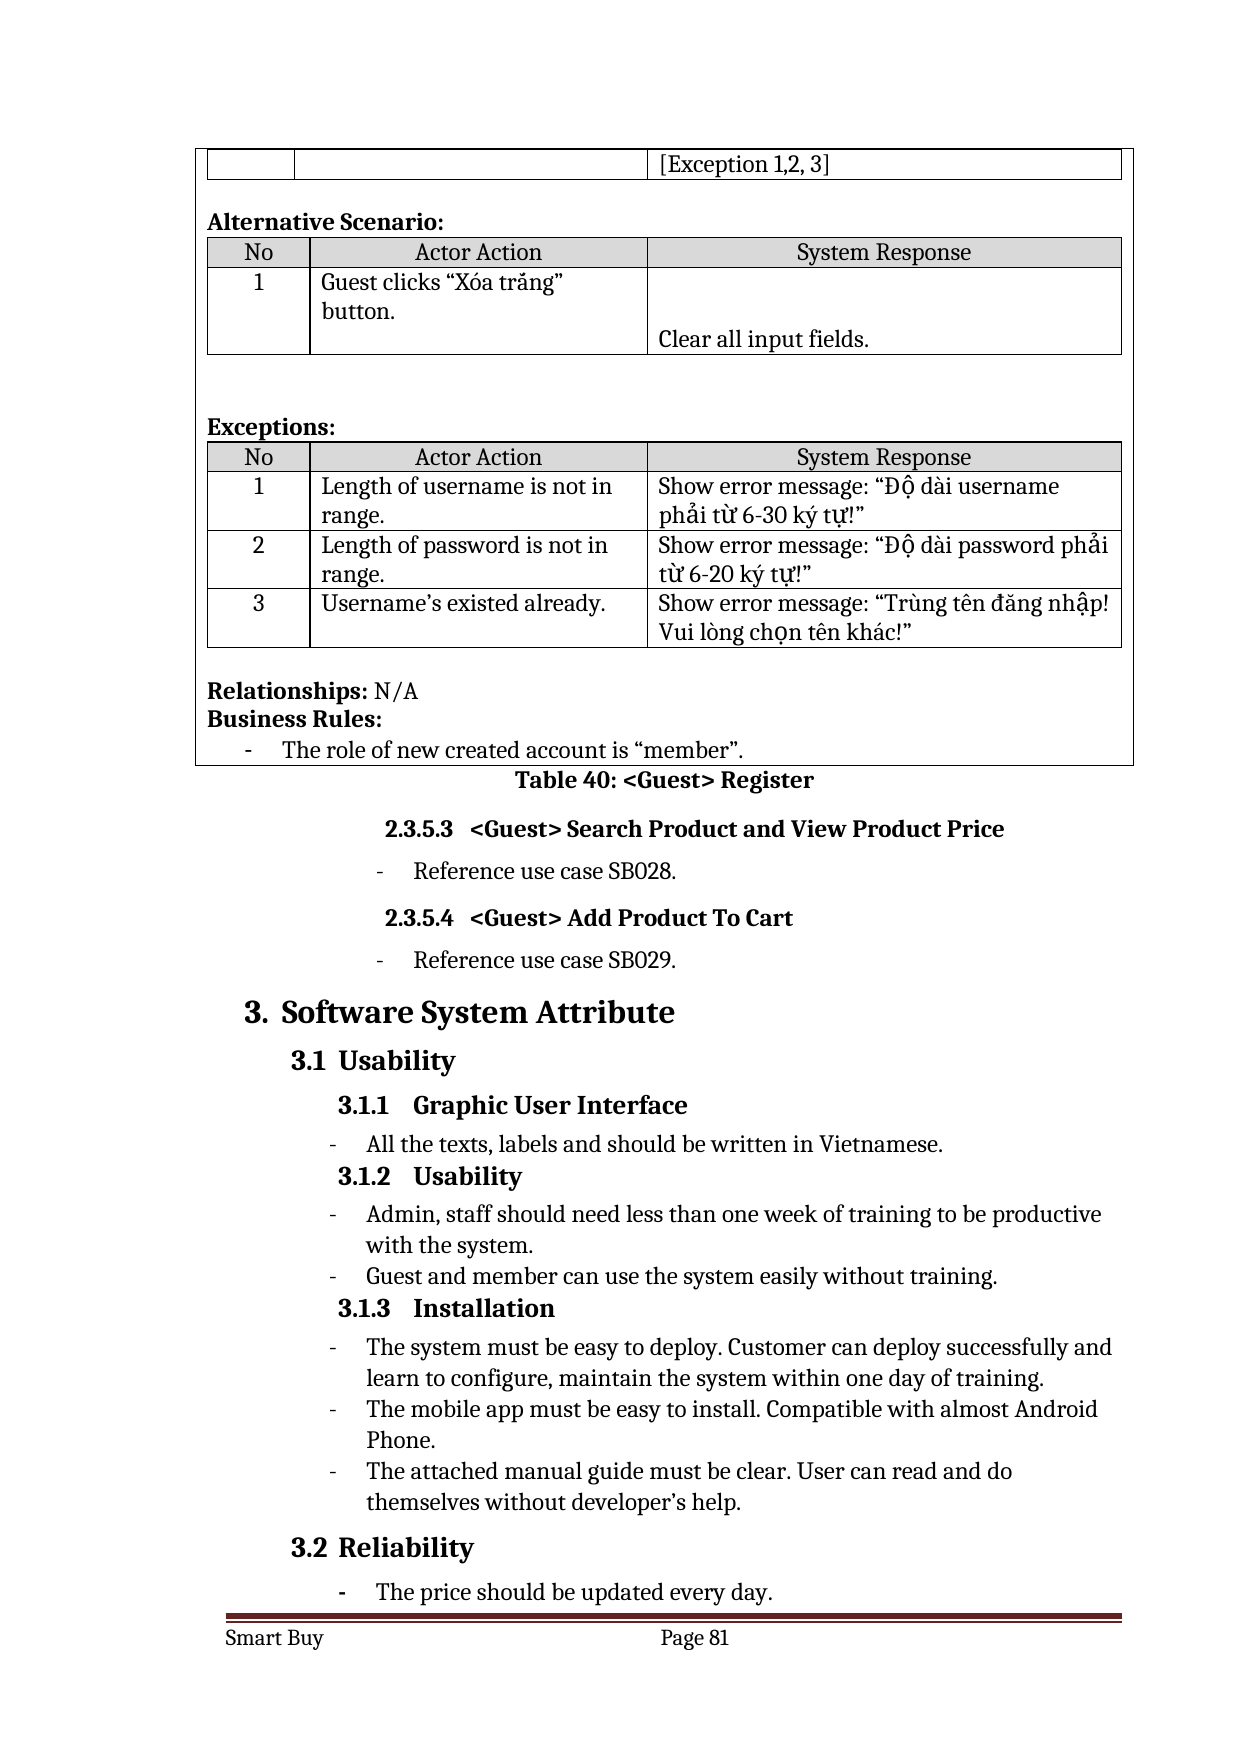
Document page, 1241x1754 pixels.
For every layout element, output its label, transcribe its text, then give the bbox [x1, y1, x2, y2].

subtitle <Guest> Add Product To Cart [385, 904, 1122, 933]
list The system must be easy to deploy. Customer can deploy successfully and learn to configure, maintain the system within one day of training. [329, 1333, 1122, 1392]
list Admin, staff should need less than one week of training to be productive with the system. [329, 1200, 1122, 1260]
subtitle Reliability [291, 1531, 1122, 1565]
list The mobile app must be easy to install. Compatible with almost Android Phone. [329, 1395, 1122, 1454]
list All the texts, labels and should be written in Vietnamese. [329, 1129, 1122, 1158]
subtitle Usability [291, 1044, 1122, 1078]
subtitle Installation [338, 1293, 1122, 1324]
list Reference use case SB029. [376, 946, 1122, 974]
list The attached manual guide must be clear. User can read and do themselves without developer’s help. [329, 1457, 1122, 1517]
subtitle Software System Attribute [244, 993, 1122, 1032]
list Guest and member can use the system easily without training. [329, 1262, 1122, 1291]
list The price should be updated every day. [338, 1577, 1122, 1606]
list Reference use case SB028. [376, 857, 1122, 885]
subtitle Graphic User Interface [338, 1090, 1122, 1121]
text Table 40: <Guest> Register [207, 766, 1122, 794]
subtitle Usability [338, 1161, 1122, 1192]
subtitle <Guest> Search Product and View Product Price [385, 815, 1122, 844]
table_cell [196, 149, 1133, 765]
